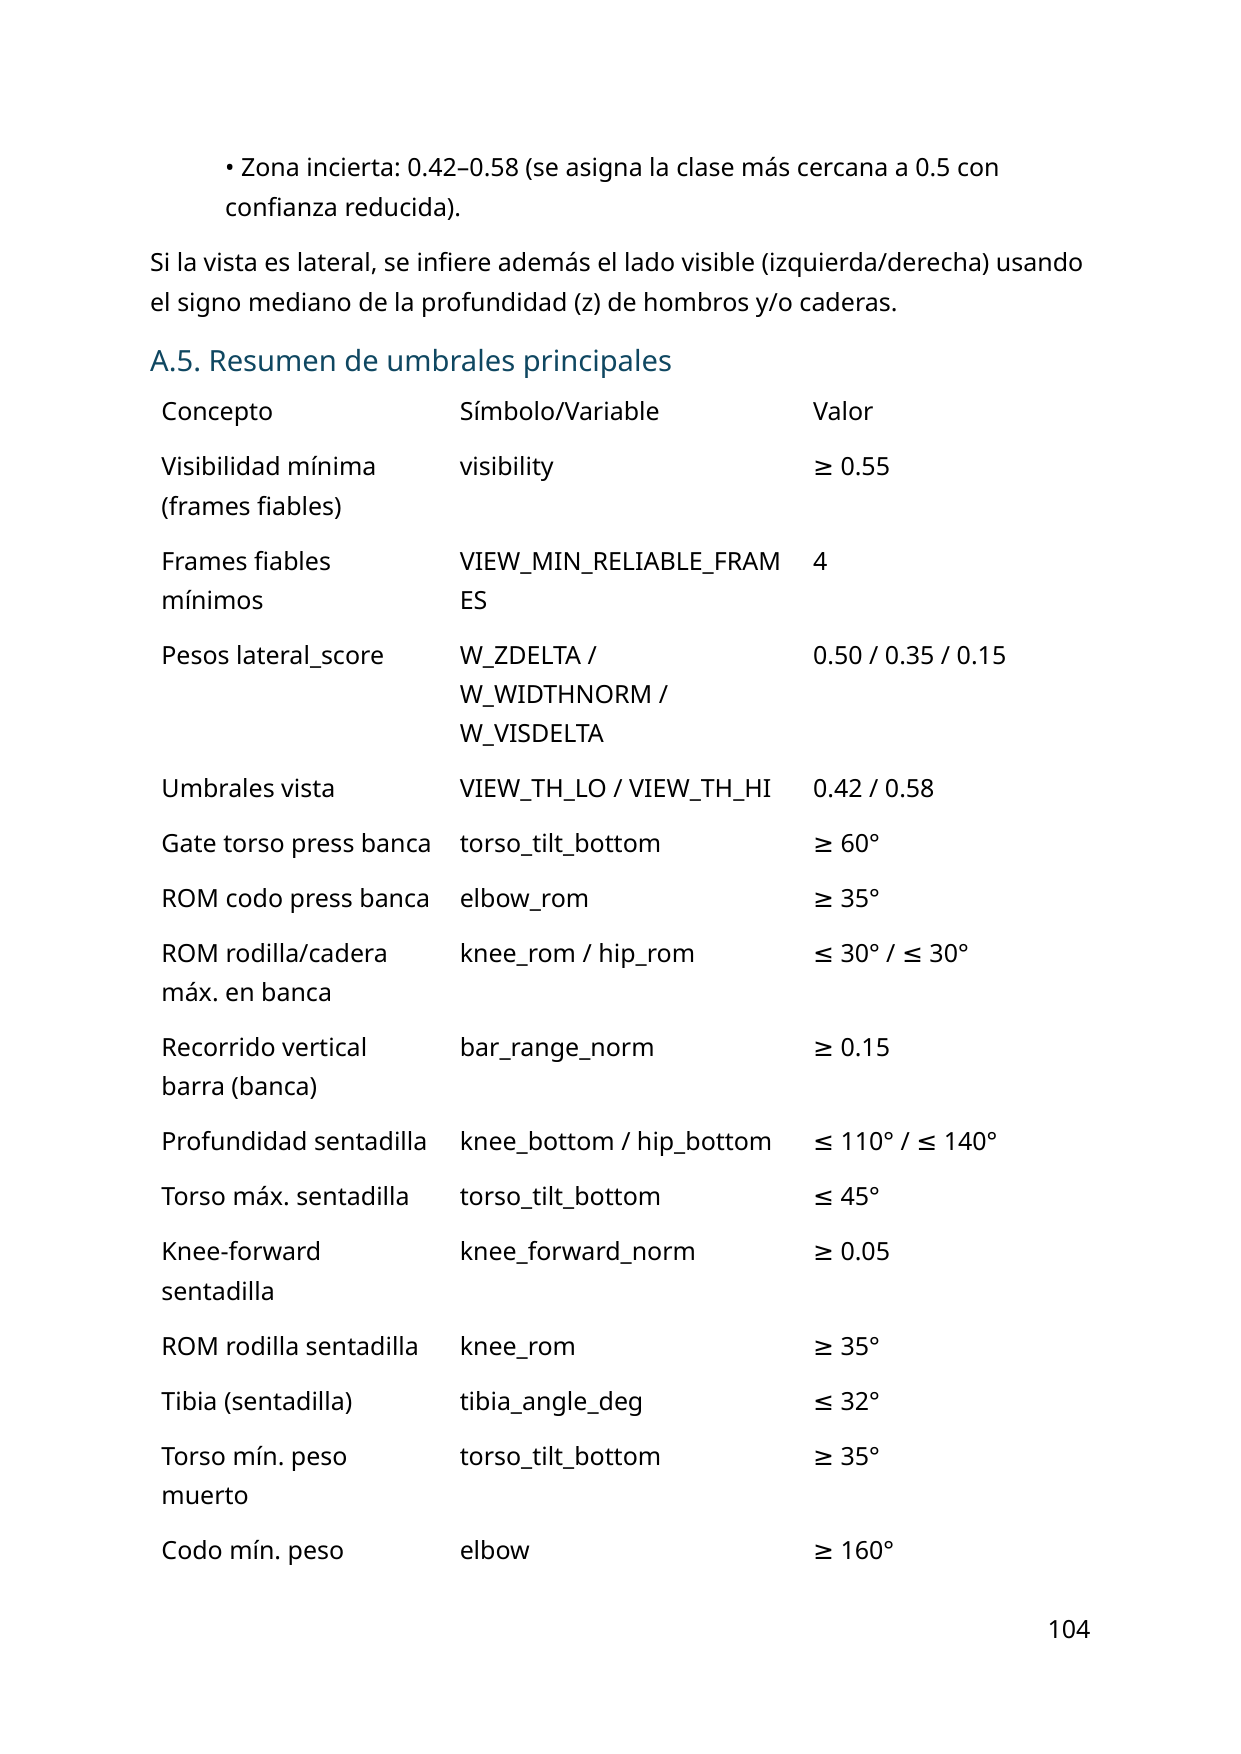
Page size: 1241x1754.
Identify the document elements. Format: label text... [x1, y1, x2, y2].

table_cell Torso máx. sentadilla [150, 1179, 448, 1234]
table_cell ≤ 30° / ≤ 30° [802, 936, 1090, 1030]
table_cell Pesos lateral_score [150, 637, 448, 771]
table_cell Frames fiables mínimos [150, 543, 448, 637]
table_header Símbolo/Variable [448, 394, 802, 449]
table_cell W_ZDELTA / W_WIDTHNORM / W_VISDELTA [448, 637, 802, 771]
table_cell Knee-forward sentadilla [150, 1234, 448, 1328]
list • Zona incierta: 0.42–0.58 (se asigna la clase más cercana a 0.5 con confianza reducida). [225, 150, 1090, 223]
table_cell 0.42 / 0.58 [802, 771, 1090, 826]
table_cell Visibilidad mínima (frames fiables) [150, 449, 448, 543]
table_cell knee_forward_norm [448, 1234, 802, 1328]
table_cell ≥ 0.05 [802, 1234, 1090, 1328]
table_cell Profundidad sentadilla [150, 1124, 448, 1179]
subtitle A.5. Resumen de umbrales principales [150, 340, 1090, 380]
table_cell ≤ 110° / ≤ 140° [802, 1124, 1090, 1179]
table_cell tibia_angle_deg [448, 1383, 802, 1438]
table_header Valor [802, 394, 1090, 449]
table_cell bar_range_norm [448, 1030, 802, 1124]
table_header Concepto [150, 394, 448, 449]
table_cell ≤ 32° [802, 1383, 1090, 1438]
table_cell ≥ 160° [802, 1532, 1090, 1587]
table_cell torso_tilt_bottom [448, 1179, 802, 1234]
table_cell ROM rodilla sentadilla [150, 1328, 448, 1383]
table_cell ≥ 35° [802, 881, 1090, 936]
table_cell ≥ 0.55 [802, 449, 1090, 543]
table_cell ≥ 0.15 [802, 1030, 1090, 1124]
table_cell visibility [448, 449, 802, 543]
table_cell torso_tilt_bottom [448, 1438, 802, 1532]
table_cell torso_tilt_bottom [448, 826, 802, 881]
table_cell knee_rom [448, 1328, 802, 1383]
table_cell Tibia (sentadilla) [150, 1383, 448, 1438]
table_cell Umbrales vista [150, 771, 448, 826]
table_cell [150, 1532, 448, 1587]
table_cell ≥ 60° [802, 826, 1090, 881]
table_cell VIEW_TH_LO / VIEW_TH_HI [448, 771, 802, 826]
table_cell elbow_rom [448, 881, 802, 936]
table_cell ROM codo press banca [150, 881, 448, 936]
table_cell VIEW_MIN_RELIABLE_FRAMES [448, 543, 802, 637]
table_cell ≥ 35° [802, 1438, 1090, 1532]
table_cell knee_rom / hip_rom [448, 936, 802, 1030]
table_cell ≤ 45° [802, 1179, 1090, 1234]
table_cell elbow [448, 1532, 802, 1587]
table_cell Torso mín. peso muerto [150, 1438, 448, 1532]
table_cell knee_bottom / hip_bottom [448, 1124, 802, 1179]
table_cell Gate torso press banca [150, 826, 448, 881]
table_cell ROM rodilla/cadera máx. en banca [150, 936, 448, 1030]
table_cell ≥ 35° [802, 1328, 1090, 1383]
table_cell Recorrido vertical barra (banca) [150, 1030, 448, 1124]
text Si la vista es lateral, se infiere además el lado visible (izquierda/derecha) usando el signo mediano de la profundidad (z) de hombros y/o caderas. [150, 245, 1090, 318]
table_cell 4 [802, 543, 1090, 637]
table_cell 0.50 / 0.35 / 0.15 [802, 637, 1090, 771]
